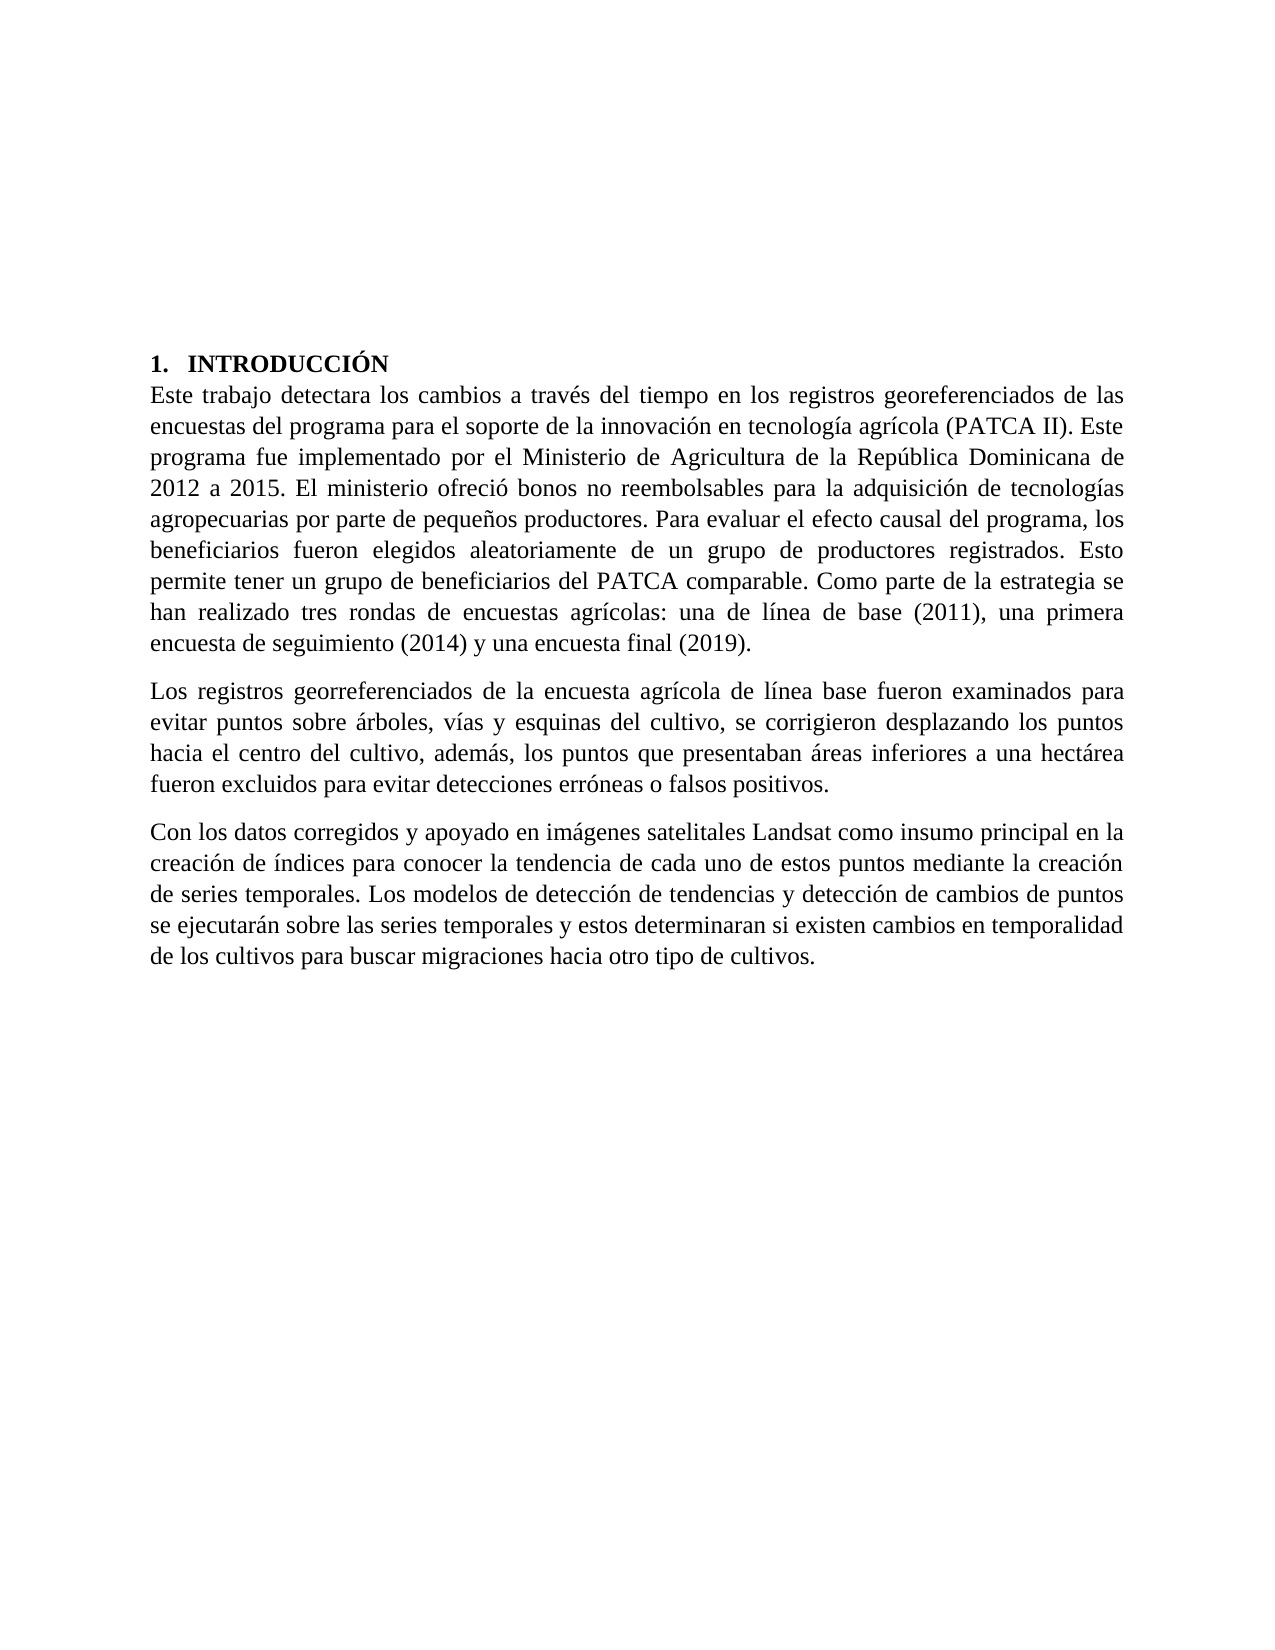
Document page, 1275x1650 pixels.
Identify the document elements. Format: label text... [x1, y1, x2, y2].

subtitle INTRODUCCIÓN [150, 349, 1125, 378]
text Este trabajo detectara los cambios a través del tiempo en los registros georeferenciados de las encuestas del programa para el soporte de la innovación en tecnología agrícola (PATCA II). Este programa fue implementado por el Ministerio de Agricultura de la República Dominicana de 2012 a 2015. El ministerio ofreció bonos no reembolsables para la adquisición de tecnologías agropecuarias por parte de pequeños productores. Para evaluar el efecto causal del programa, los beneficiarios fueron elegidos aleatoriamente de un grupo de productores registrados. Esto permite tener un grupo de beneficiarios del PATCA comparable. Como parte de la estrategia se han realizado tres rondas de encuestas agrícolas: una de línea de base (2011), una primera encuesta de seguimiento (2014) y una encuesta final (2019). [150, 380, 1125, 657]
text Los registros georreferenciados de la encuesta agrícola de línea base fueron examinados para evitar puntos sobre árboles, vías y esquinas del cultivo, se corrigieron desplazando los puntos hacia el centro del cultivo, además, los puntos que presentaban áreas inferiores a una hectárea fueron excluidos para evitar detecciones erróneas o falsos positivos. [150, 676, 1125, 798]
text Con los datos corregidos y apoyado en imágenes satelitales Landsat como insumo principal en la creación de índices para conocer la tendencia de cada uno de estos puntos mediante la creación de series temporales. Los modelos de detección de tendencias y detección de cambios de puntos se ejecutarán sobre las series temporales y estos determinaran si existen cambios en temporalidad de los cultivos para buscar migraciones hacia otro tipo de cultivos. [150, 817, 1125, 970]
